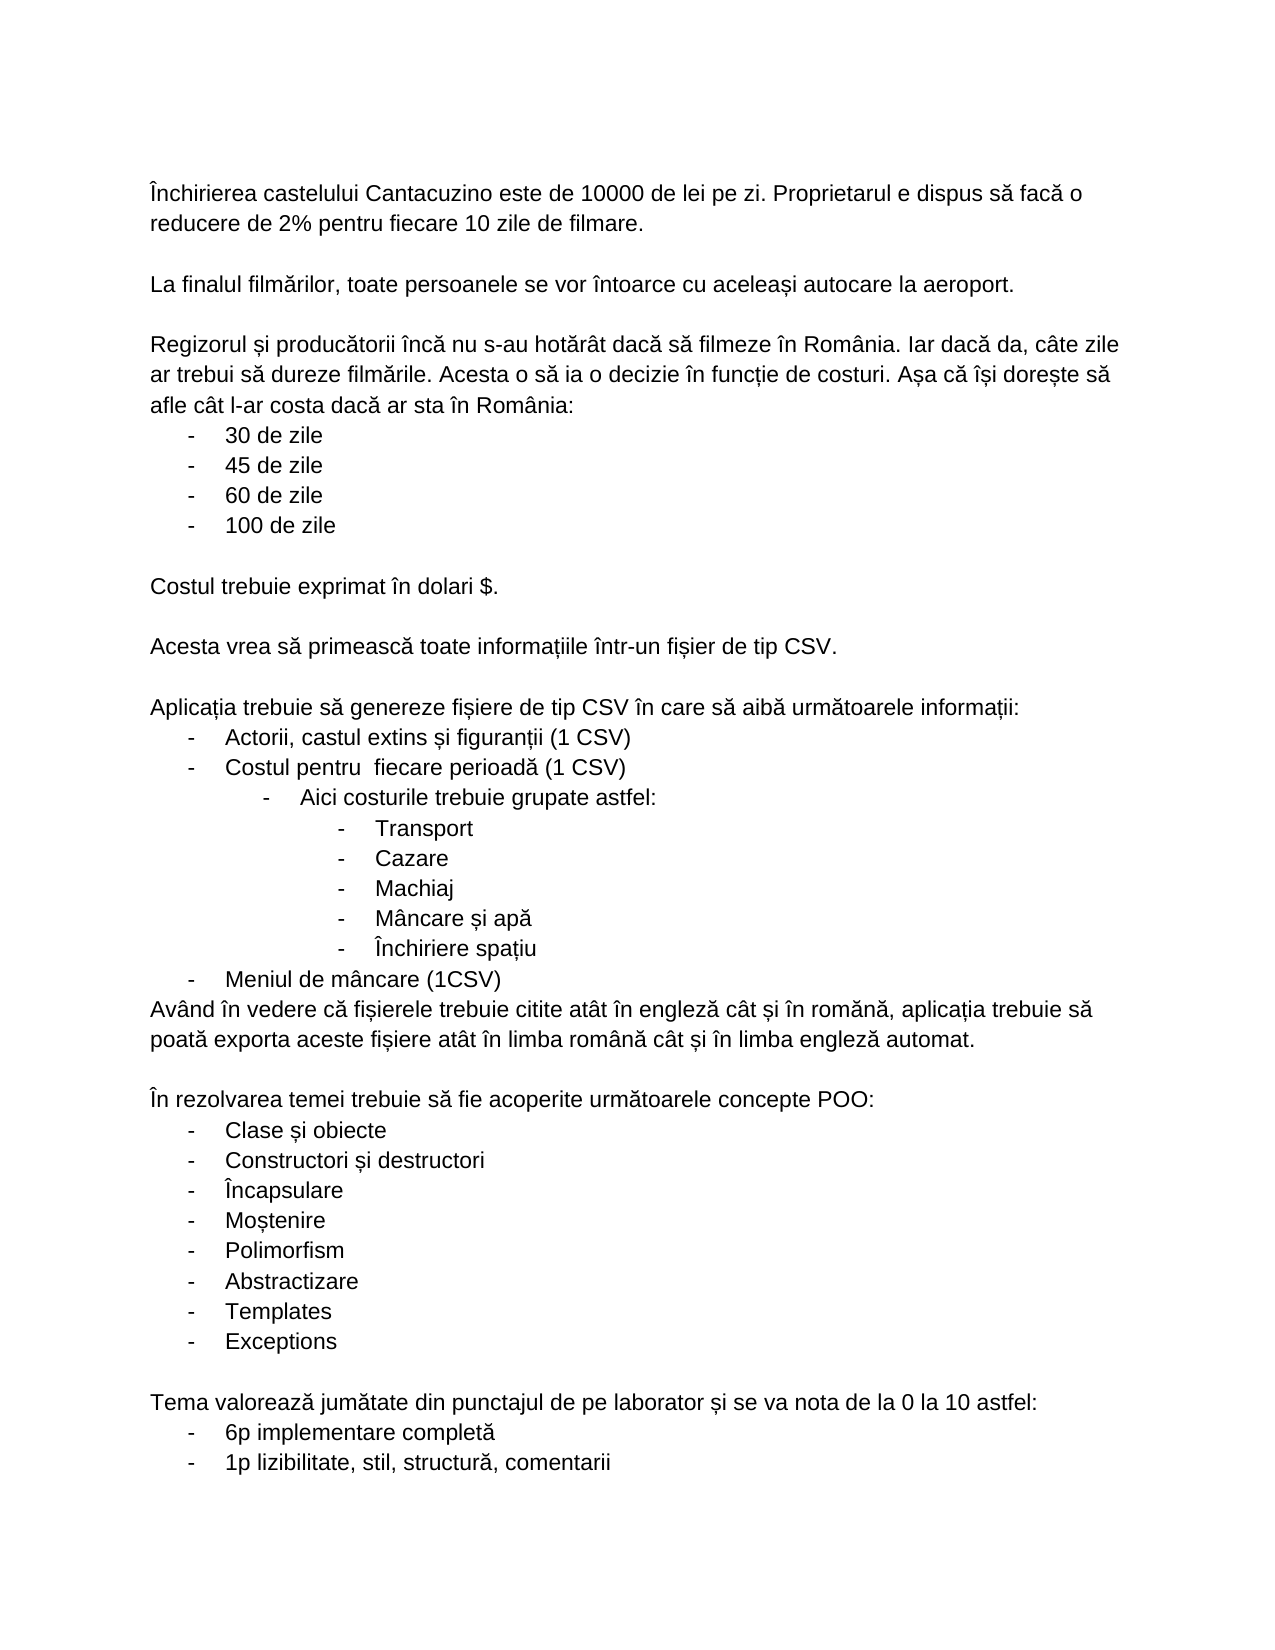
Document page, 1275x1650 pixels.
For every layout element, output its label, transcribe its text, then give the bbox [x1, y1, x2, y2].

list Costul pentru fiecare perioadă (1 CSV) [187, 754, 1125, 781]
list Constructori și destructori [187, 1147, 1125, 1173]
list Abstractizare [187, 1268, 1125, 1294]
text În rezolvarea temei trebuie să fie acoperite următoarele concepte POO: [150, 1086, 1125, 1113]
list Încapsulare [187, 1177, 1125, 1203]
list Templates [187, 1298, 1125, 1324]
list Aici costurile trebuie grupate astfel: [262, 784, 1125, 811]
list 60 de zile [187, 482, 1125, 509]
list Clase și obiecte [187, 1117, 1125, 1143]
text Având în vedere că fișierele trebuie citite atât în engleză cât și în romănă, aplicația trebuie să poată exporta aceste fișiere atât în limba română cât și în limba engleză automat. [150, 996, 1125, 1052]
list 100 de zile [187, 512, 1125, 539]
text Tema valorează jumătate din punctajul de pe laborator și se va nota de la 0 la 10 astfel: [150, 1388, 1125, 1415]
text Închirierea castelului Cantacuzino este de 10000 de lei pe zi. Proprietarul e dispus să facă o reducere de 2% pentru fiecare 10 zile de filmare. [150, 180, 1125, 237]
text Regizorul și producătorii încă nu s-au hotărât dacă să filmeze în România. Iar dacă da, câte zile ar trebui să dureze filmările. Acesta o să ia o decizie în funcție de costuri. Așa că își dorește să afle cât l-ar costa dacă ar sta în România: [150, 331, 1125, 418]
list 1p lizibilitate, stil, structură, comentarii [187, 1449, 1125, 1475]
list Actorii, castul extins și figuranții (1 CSV) [187, 724, 1125, 750]
text Acesta vrea să primească toate informațiile într-un fișier de tip CSV. [150, 633, 1125, 660]
list 30 de zile [187, 422, 1125, 448]
list Mâncare și apă [337, 905, 1125, 932]
list Transport [337, 814, 1125, 841]
list Cazare [337, 845, 1125, 871]
list Machiaj [337, 875, 1125, 901]
text Aplicația trebuie să genereze fișiere de tip CSV în care să aibă următoarele informații: [150, 694, 1125, 720]
list Meniul de mâncare (1CSV) [187, 966, 1125, 992]
text Costul trebuie exprimat în dolari $. [150, 573, 1125, 599]
list 45 de zile [187, 452, 1125, 478]
list Închiriere spațiu [337, 935, 1125, 962]
list 6p implementare completă [187, 1419, 1125, 1445]
list Moștenire [187, 1207, 1125, 1234]
list Exceptions [187, 1328, 1125, 1354]
text La finalul filmărilor, toate persoanele se vor întoarce cu aceleași autocare la aeroport. [150, 271, 1125, 297]
list Polimorfism [187, 1237, 1125, 1264]
